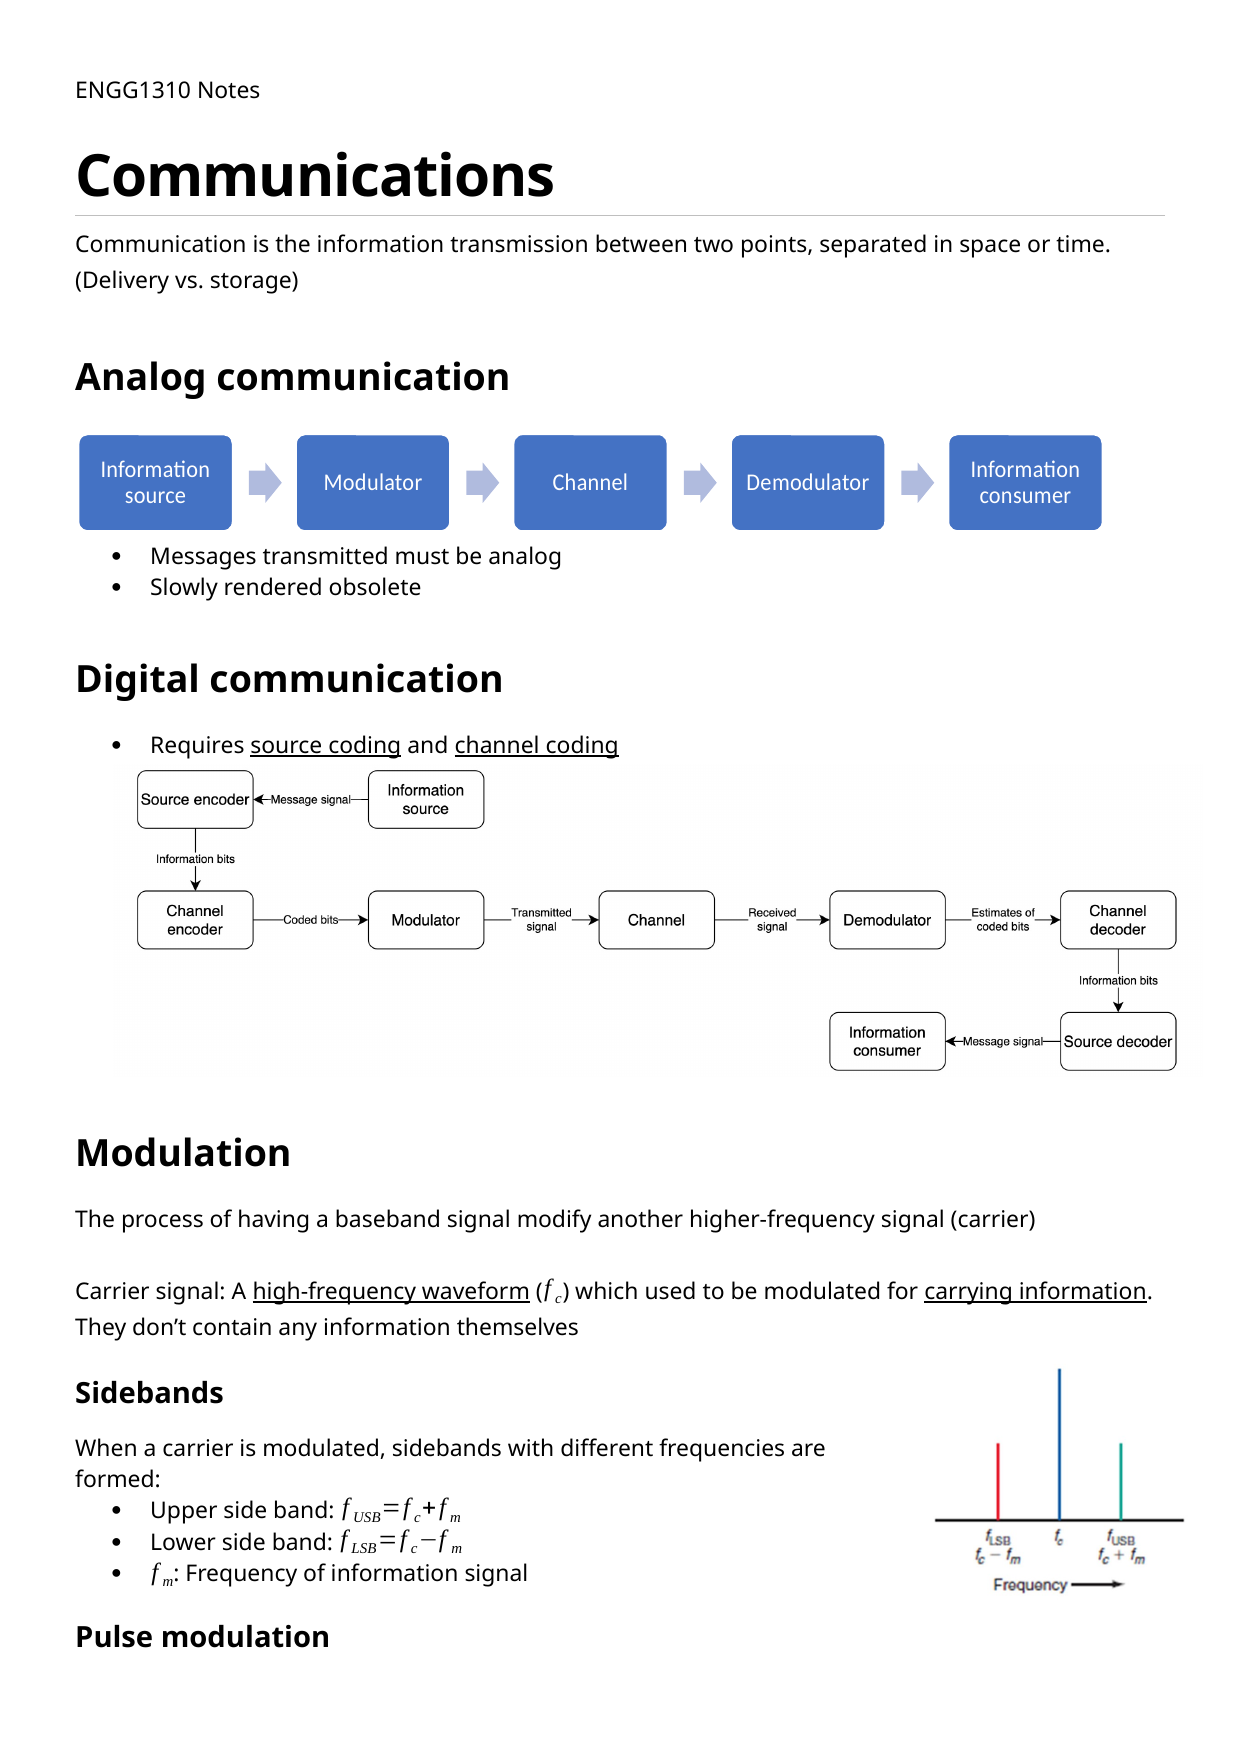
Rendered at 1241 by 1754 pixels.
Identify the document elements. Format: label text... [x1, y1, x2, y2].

subtitle Modulation [75, 1127, 1165, 1178]
list Messages transmitted must be analog [112, 540, 1165, 571]
text Communication is the information transmission between two points, separated in space or time. (Delivery vs. storage) [75, 228, 1165, 296]
subtitle Pulse modulation [75, 1616, 1165, 1656]
list Lower side band: [112, 1525, 929, 1557]
list Slowly rendered obsolete [112, 571, 1165, 602]
picture [929, 1356, 1192, 1610]
text The process of having a baseband signal modify another higher-frequency signal (carrier) [75, 1203, 1165, 1234]
subtitle Digital communication [75, 652, 1165, 703]
picture [112, 764, 1203, 1077]
list Requires source coding and channel coding [112, 729, 1165, 760]
subtitle Sidebands [75, 1372, 929, 1412]
list : Frequency of information signal [112, 1557, 929, 1591]
text When a carrier is modulated, sidebands with different frequencies are formed: [75, 1432, 929, 1494]
text Carrier signal: A high-frequency waveform () which used to be modulated for carrying information. They don’t contain any information themselves [75, 1275, 1165, 1342]
subtitle Analog communication [75, 350, 1165, 401]
subtitle Communications [75, 134, 1165, 215]
list Upper side band: [112, 1494, 929, 1525]
